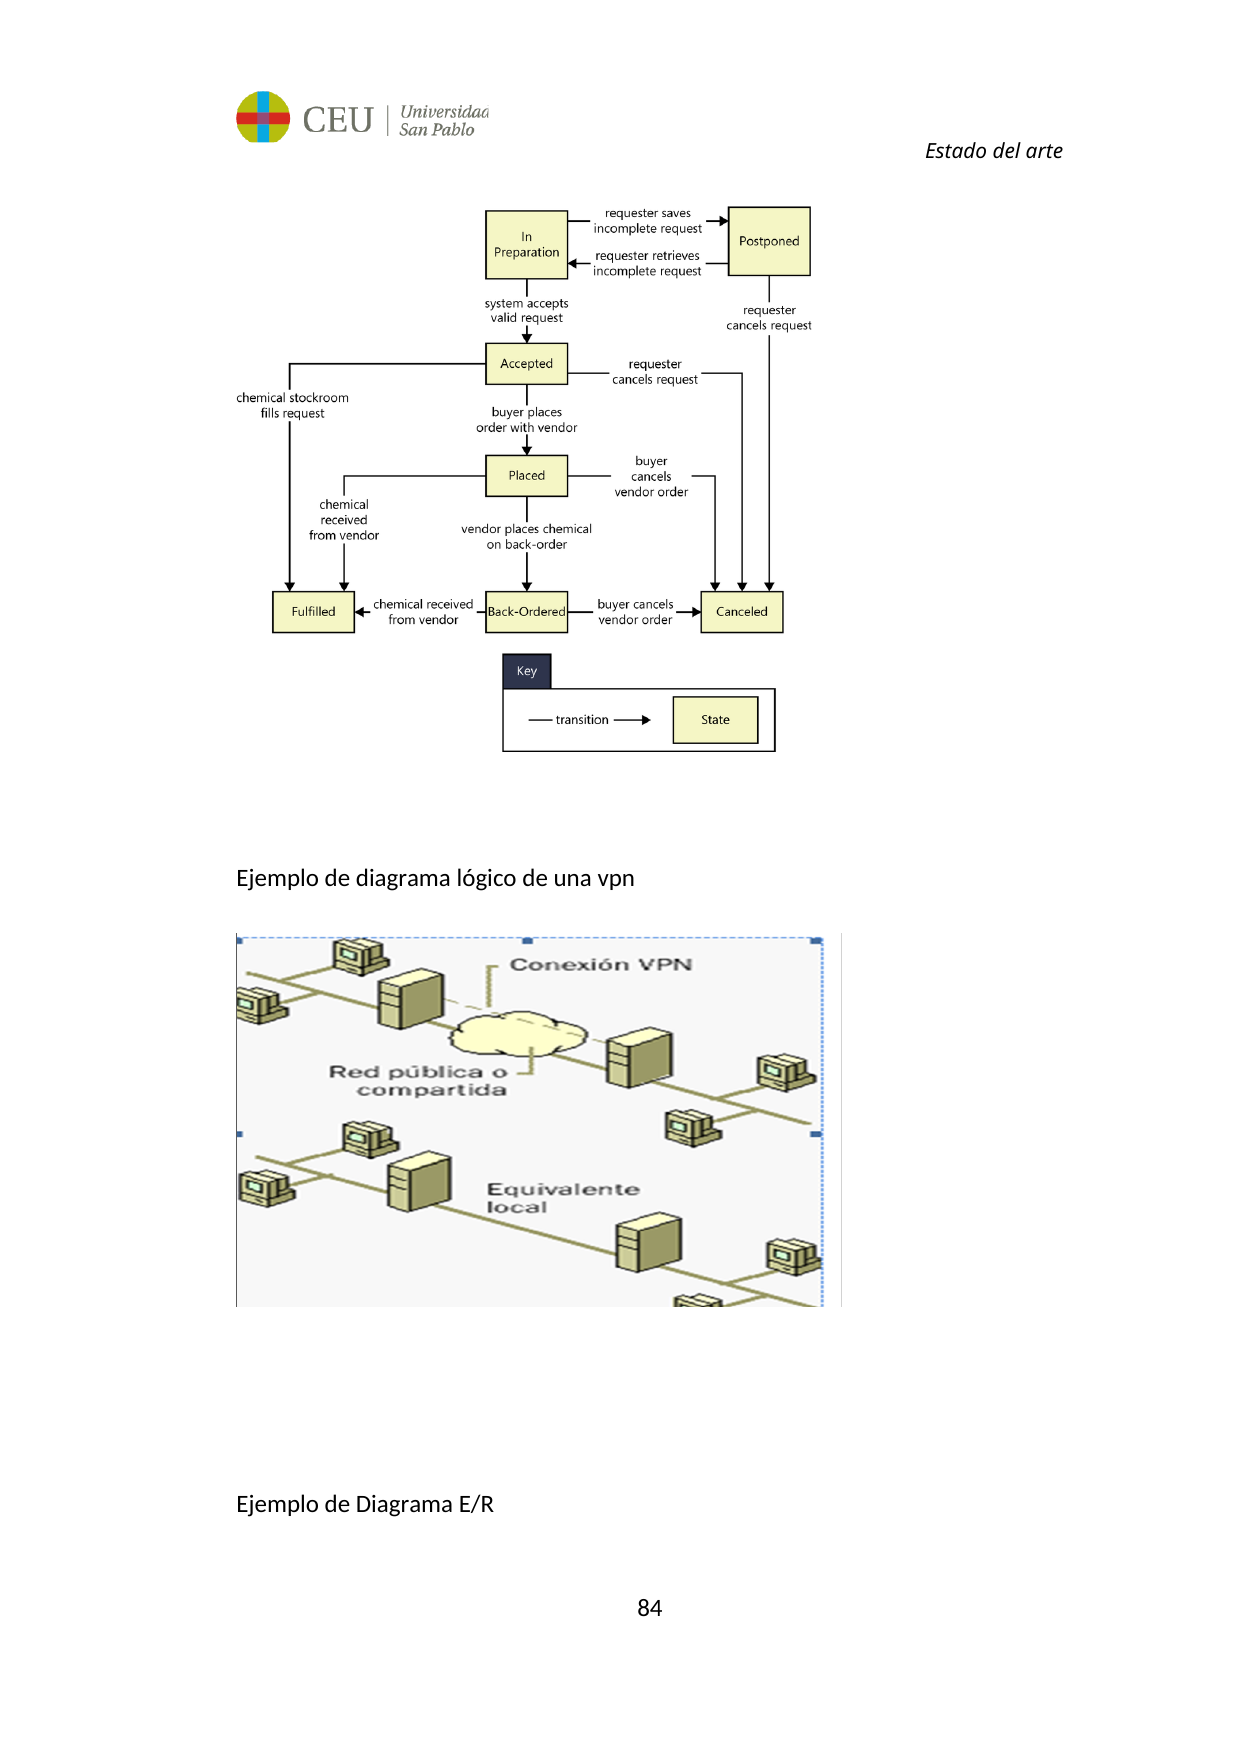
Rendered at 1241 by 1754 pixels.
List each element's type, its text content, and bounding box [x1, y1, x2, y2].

text Ejemplo de diagrama lógico de una vpn [236, 862, 1063, 893]
picture [236, 933, 842, 1307]
text Ejemplo de Diagrama E/R [236, 1488, 1063, 1519]
picture [236, 206, 812, 752]
picture [235, 89, 489, 143]
